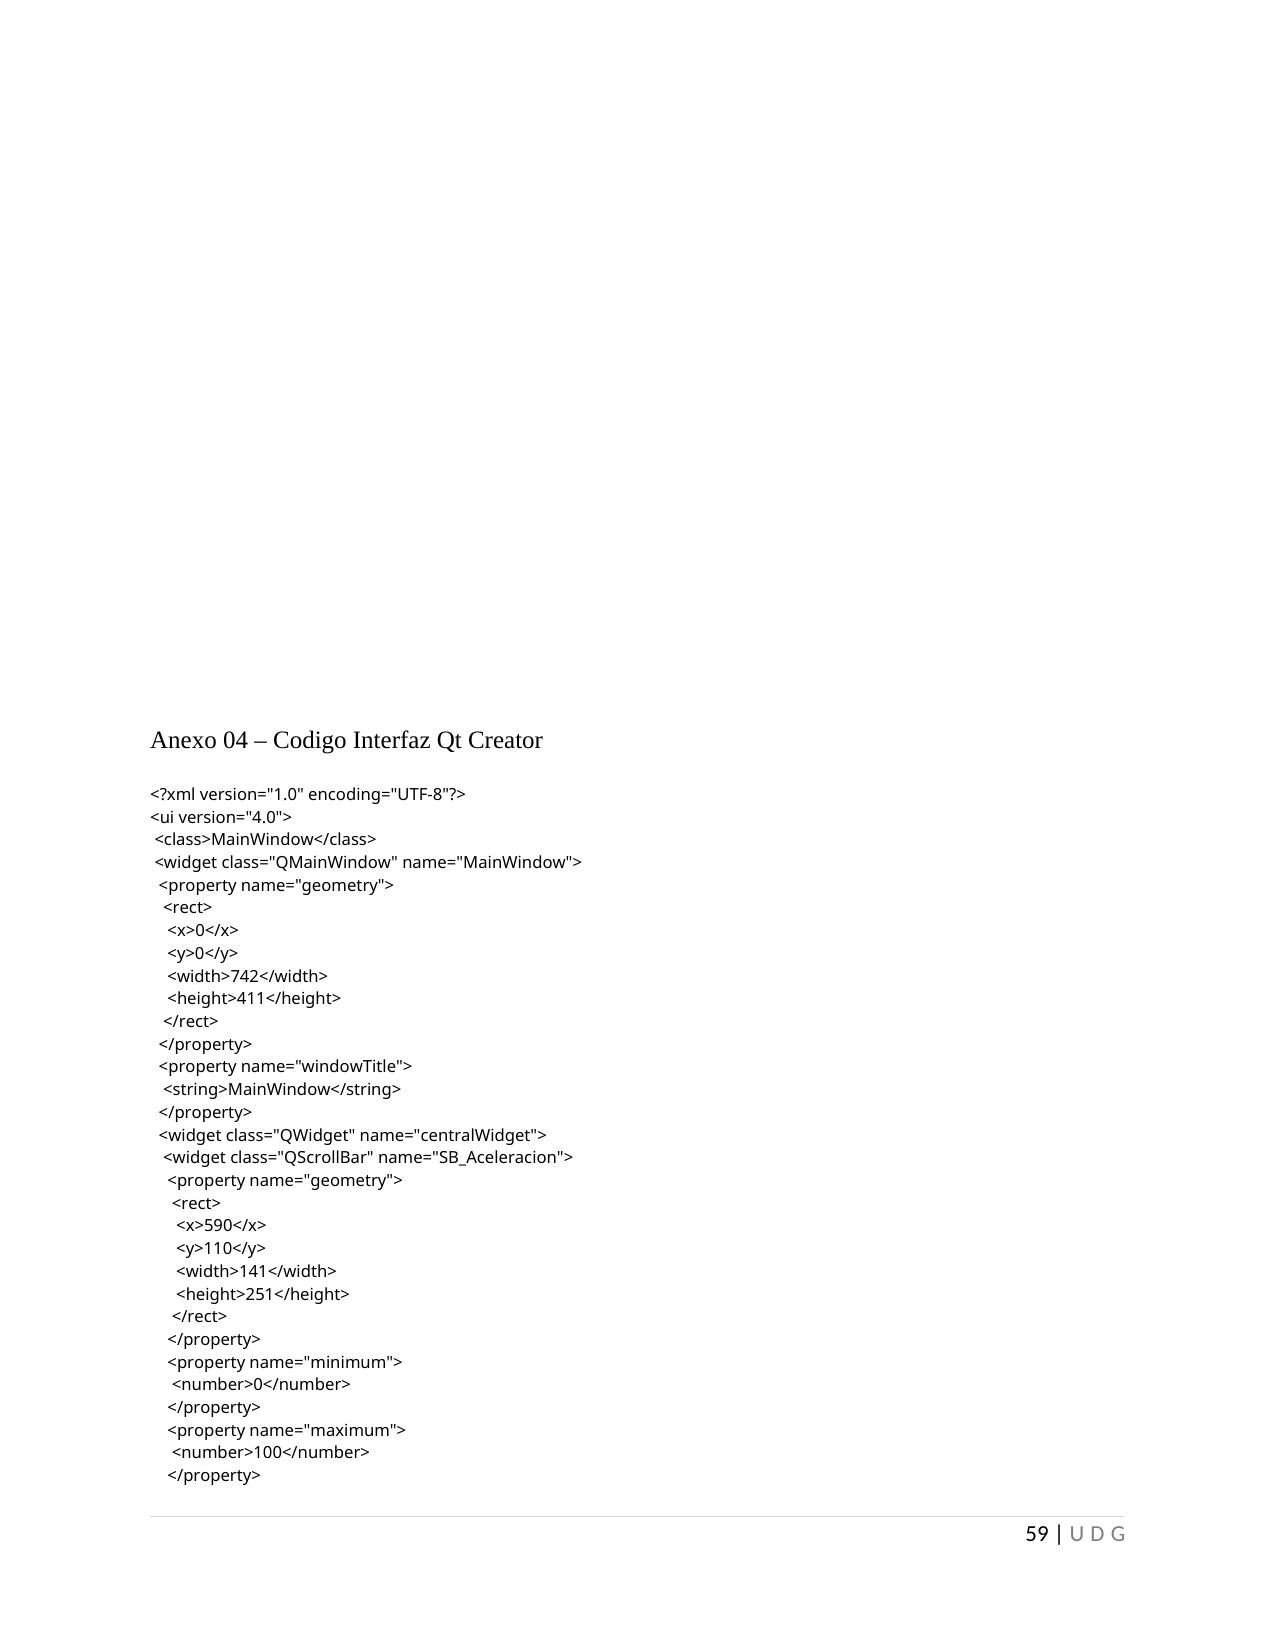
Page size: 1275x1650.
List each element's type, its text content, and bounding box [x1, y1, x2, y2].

text <property name="windowTitle"> [150, 1055, 1125, 1078]
text <property name="maximum"> [150, 1418, 1125, 1441]
text </property> [150, 1032, 1125, 1055]
text <widget class="QWidget" name="centralWidget"> [150, 1123, 1125, 1146]
text <height>411</height> [150, 987, 1125, 1009]
text <ui version="4.0"> [150, 805, 1125, 828]
text <rect> [150, 896, 1125, 919]
text <property name="geometry"> [150, 1168, 1125, 1191]
text </property> [150, 1396, 1125, 1418]
text </rect> [150, 1009, 1125, 1032]
text <y>110</y> [150, 1237, 1125, 1259]
text <x>0</x> [150, 919, 1125, 941]
text <widget class="QScrollBar" name="SB_Aceleracion"> [150, 1146, 1125, 1168]
text <property name="minimum"> [150, 1350, 1125, 1373]
text <y>0</y> [150, 941, 1125, 964]
text </property> [150, 1464, 1125, 1486]
text <width>141</width> [150, 1259, 1125, 1282]
text <number>0</number> [150, 1373, 1125, 1396]
text </property> [150, 1327, 1125, 1350]
text <rect> [150, 1191, 1125, 1214]
text </property> [150, 1100, 1125, 1123]
text <?xml version="1.0" encoding="UTF-8"?> [150, 782, 1125, 805]
text <number>100</number> [150, 1441, 1125, 1464]
text <widget class="QMainWindow" name="MainWindow"> [150, 851, 1125, 873]
text <class>MainWindow</class> [150, 828, 1125, 851]
text </rect> [150, 1305, 1125, 1327]
text <property name="geometry"> [150, 873, 1125, 896]
text Anexo 04 – Codigo Interfaz Qt Creator [150, 725, 1125, 754]
text <string>MainWindow</string> [150, 1078, 1125, 1100]
text <width>742</width> [150, 964, 1125, 987]
text <height>251</height> [150, 1282, 1125, 1305]
text <x>590</x> [150, 1214, 1125, 1237]
